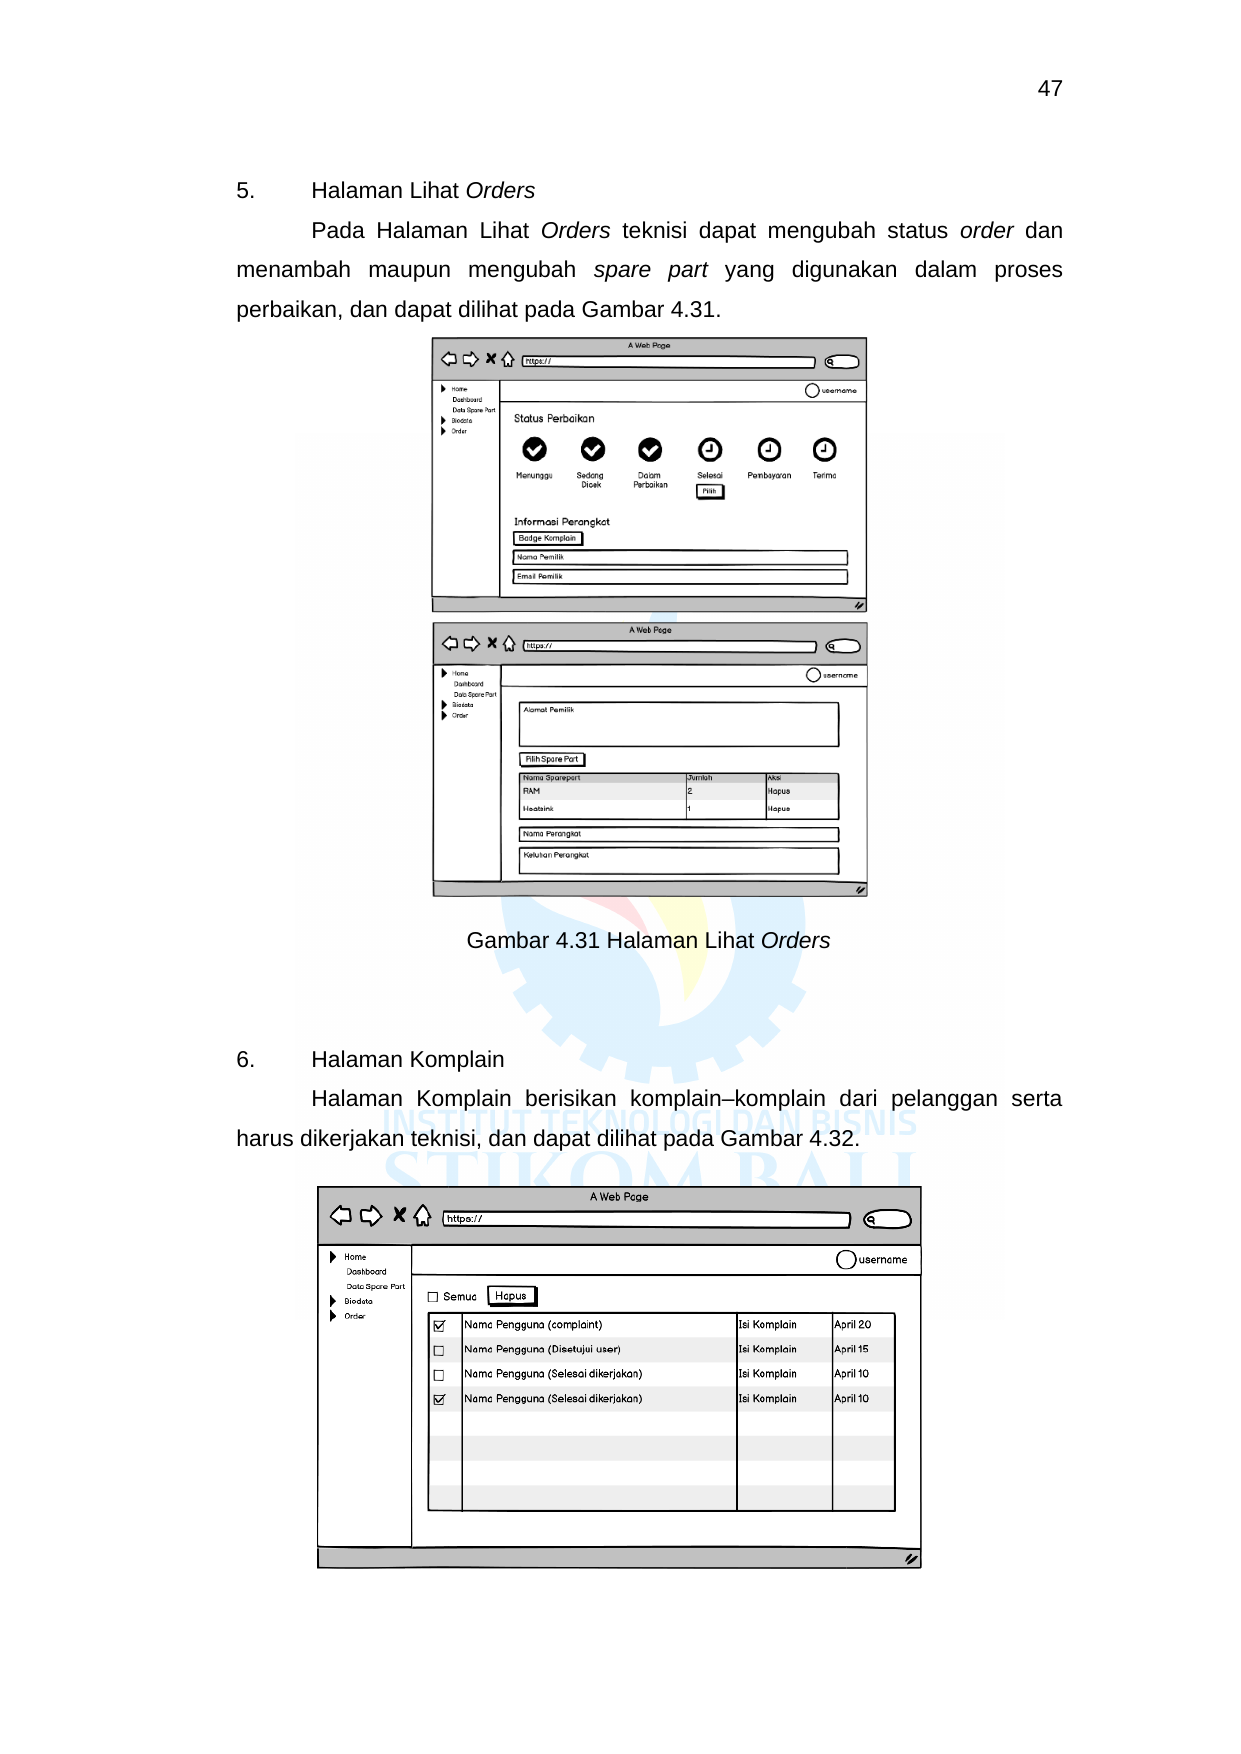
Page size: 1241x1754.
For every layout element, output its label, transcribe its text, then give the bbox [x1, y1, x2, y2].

picture [431, 337, 868, 897]
list Halaman Komplain berisikan komplain–komplain dari pelanggan serta harus dikerjakan teknisi, dan dapat dilihat pada Gambar 4.32. [236, 1085, 1063, 1151]
list Halaman Komplain [236, 1046, 1063, 1072]
list Halaman Lihat Orders [236, 177, 1063, 203]
picture [317, 1186, 922, 1569]
list Pada Halaman Lihat Orders teknisi dapat mengubah status order dan menambah maupun mengubah spare part yang digunakan dalam proses perbaikan, dan dapat dilihat pada Gambar 4.31. [236, 217, 1063, 322]
text Gambar 4.31 Halaman Lihat Orders [236, 927, 1063, 954]
